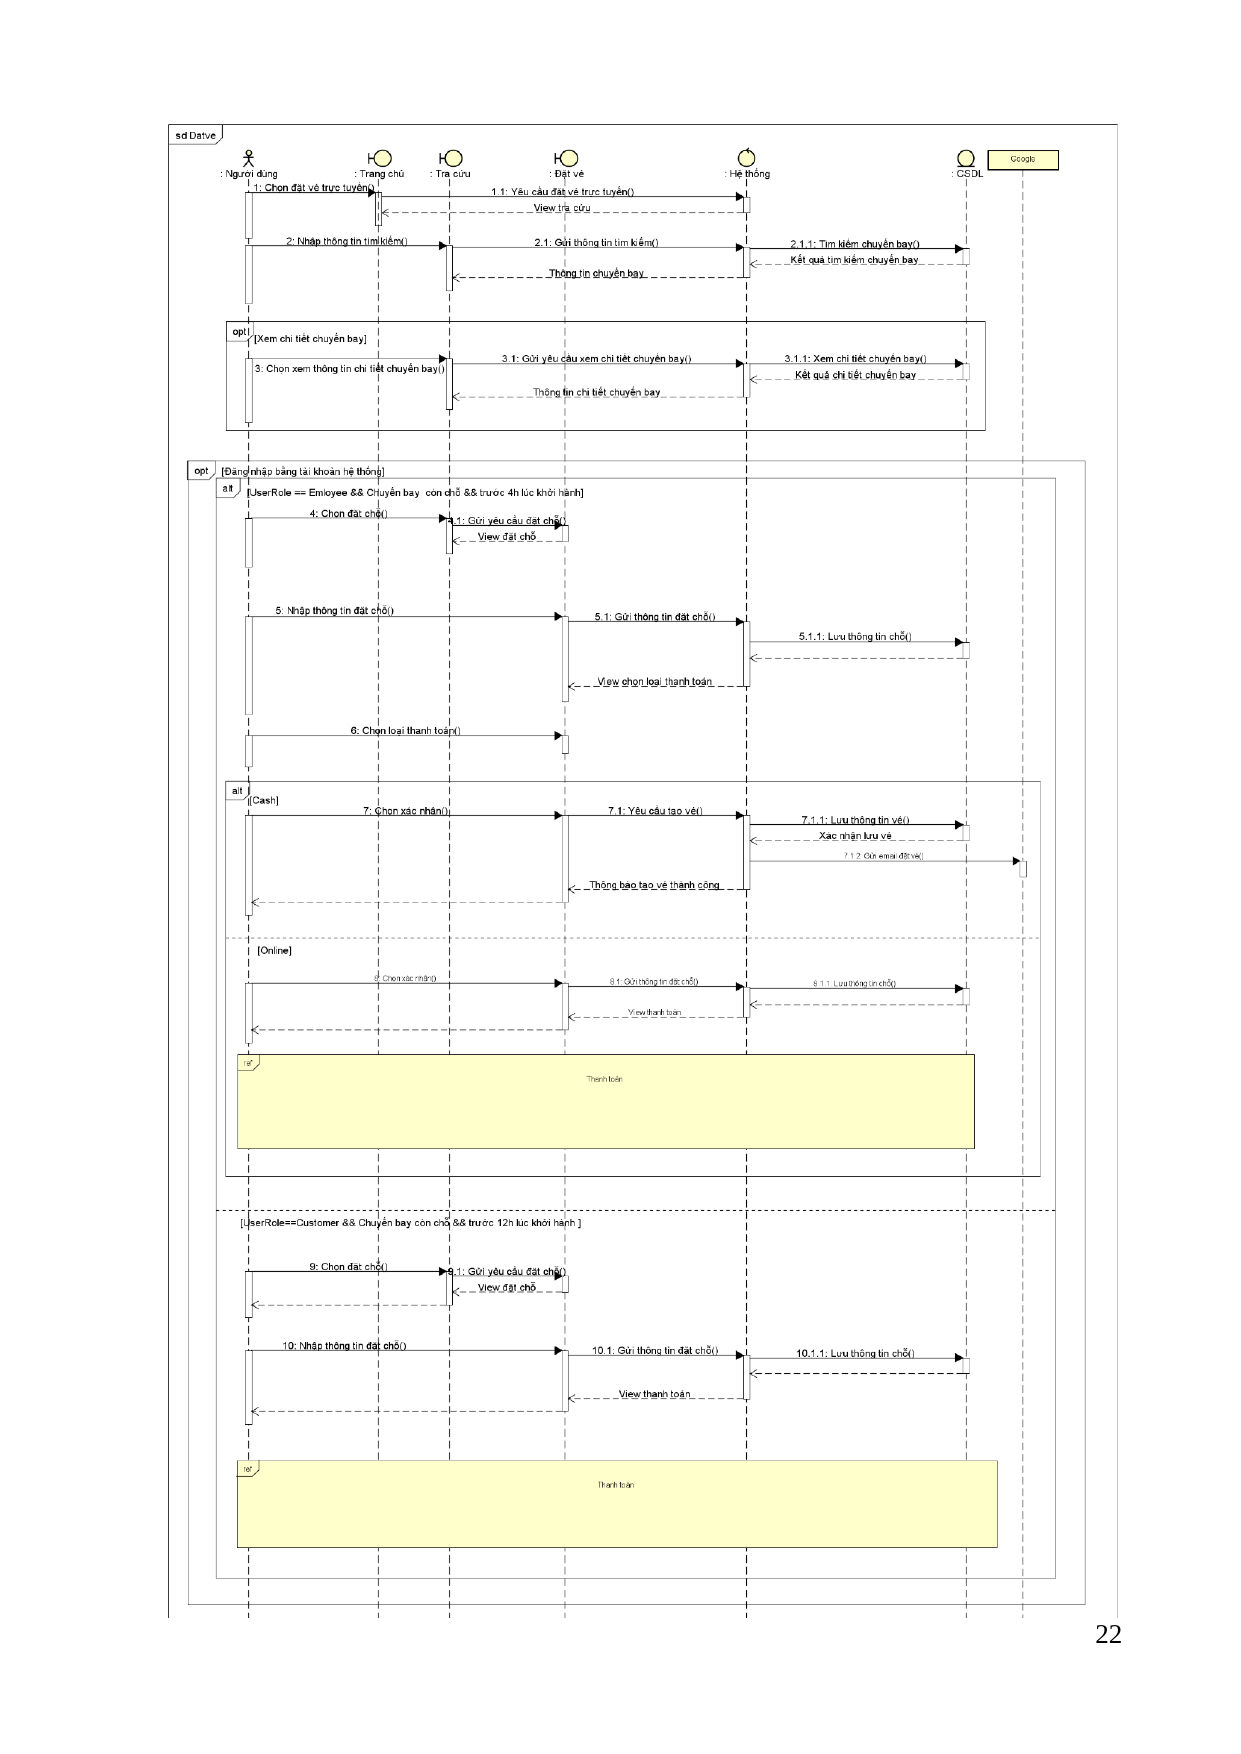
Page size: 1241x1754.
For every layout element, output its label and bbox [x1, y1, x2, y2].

picture [162, 118, 1123, 1618]
